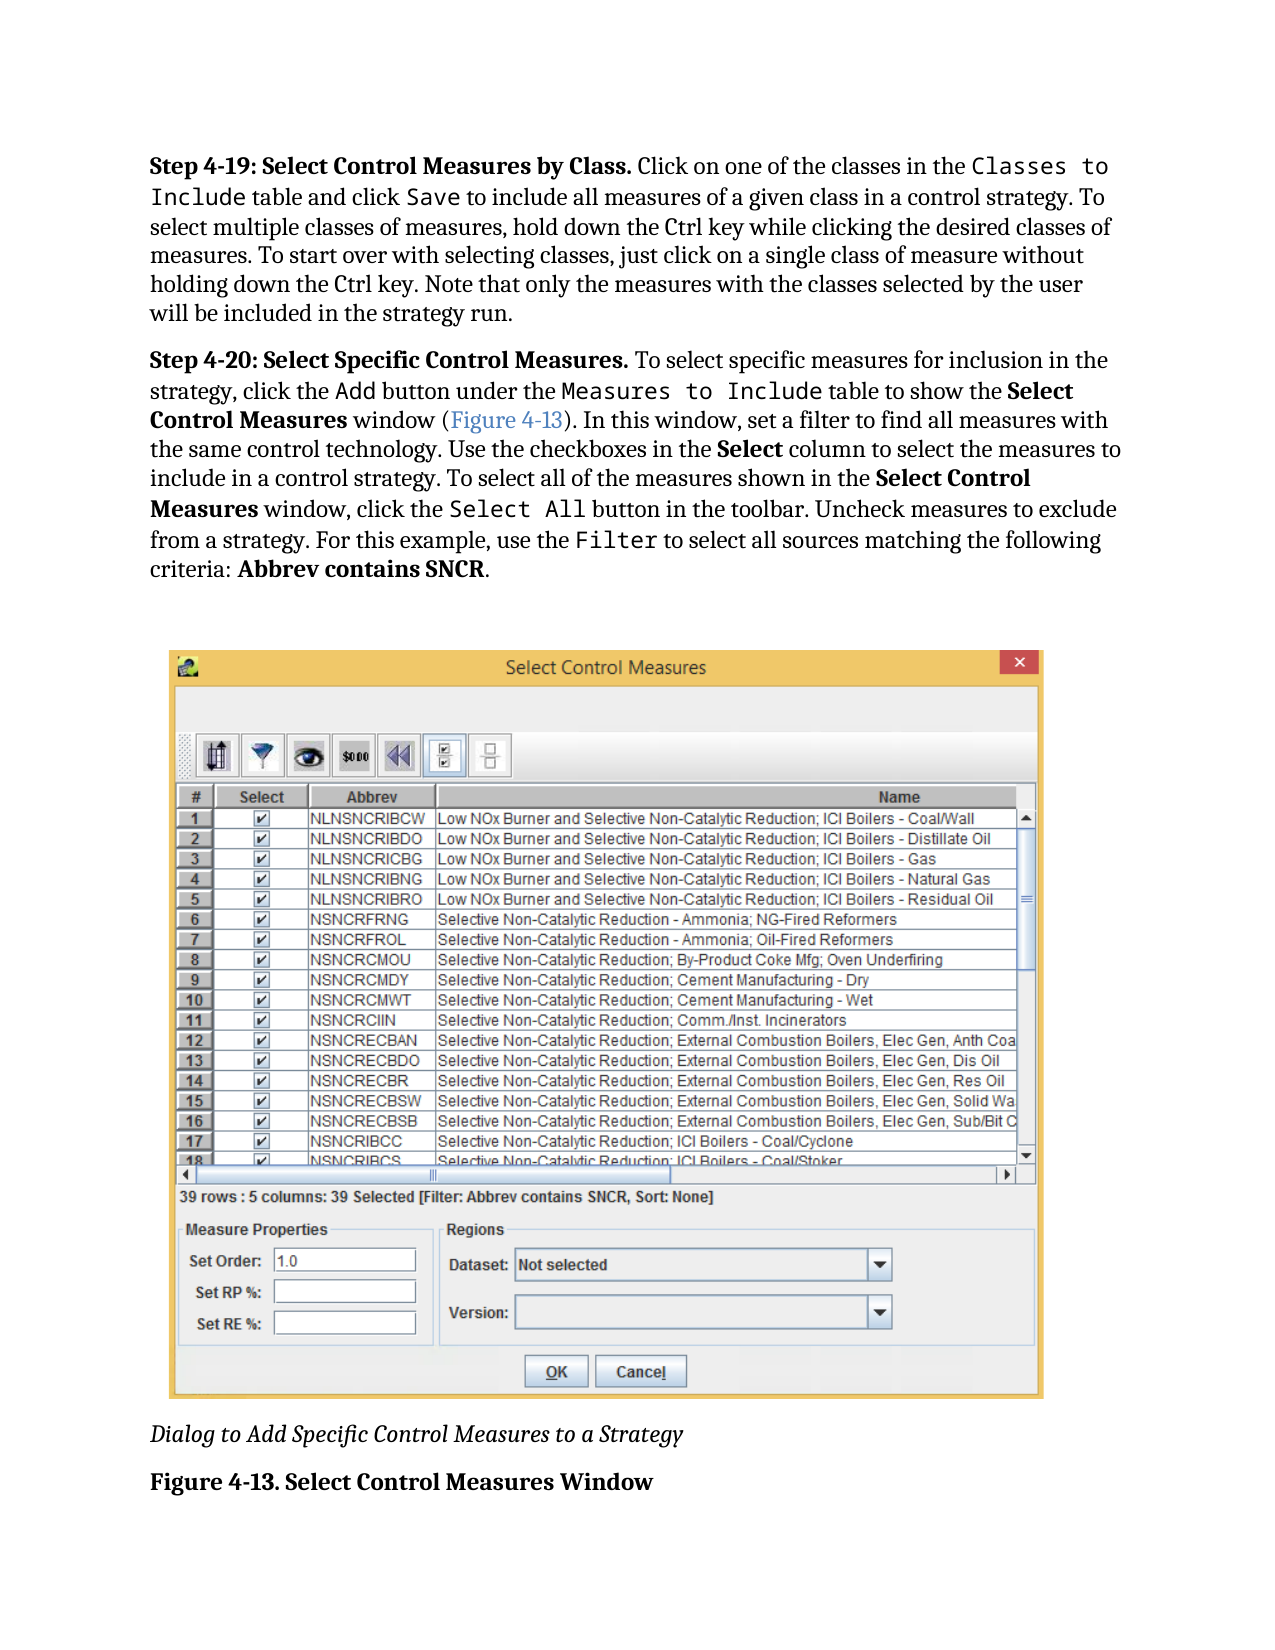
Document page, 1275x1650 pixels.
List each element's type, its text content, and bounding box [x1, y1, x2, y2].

text Step 4-20: Select Specific Control Measures. To select specific measures for inclusion in the strategy, click the Add button under the Measures to Include table to show the Select Control Measures window (Figure 4-13). In this window, set a filter to find all measures with the same control technology. Use the checkboxes in the Select column to select the measures to include in a control strategy. To select all of the measures shown in the Select Control Measures window, click the Select All button in the toolbar. Uncheck measures to exclude from a strategy. For this example, use the Filter to select all sources matching the following criteria: Abbrev contains SNCR. [150, 346, 1125, 584]
text Step 4-19: Select Control Measures by Class. Click on one of the classes in the Classes to Include table and click Save to include all measures of a given class in a control strategy. To select multiple classes of measures, hold down the Ctrl key while clicking the desired classes of measures. To start over with selecting classes, just click on a single class of measure without holding down the Ctrl key. Note that only the measures with the classes selected by the user will be included in the strategy run. [150, 150, 1125, 327]
text Figure 4-13. Select Control Measures Window [150, 1467, 1125, 1496]
text Dialog to Add Specific Control Measures to a Strategy [150, 1420, 1125, 1449]
picture [168, 650, 1044, 1399]
